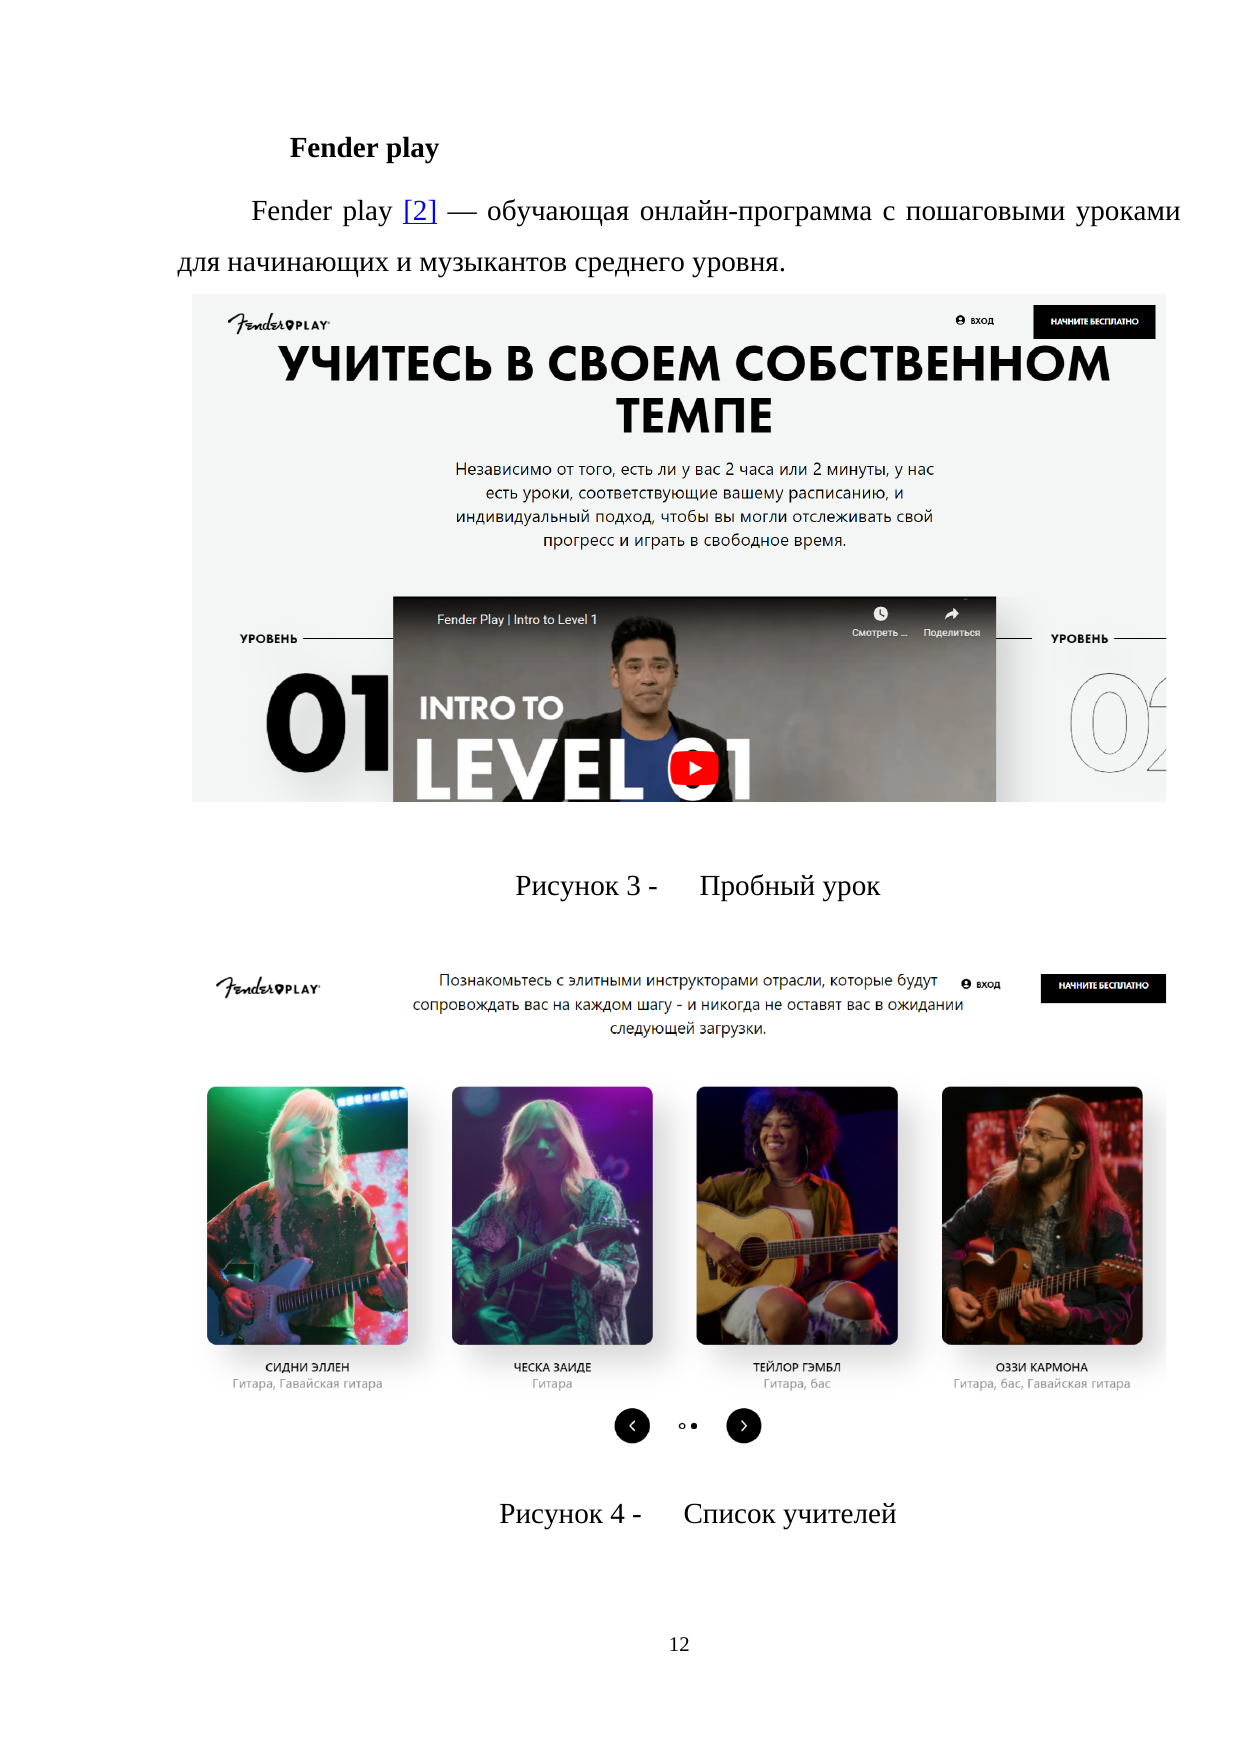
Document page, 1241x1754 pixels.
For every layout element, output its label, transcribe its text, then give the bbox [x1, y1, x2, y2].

text Fender play [289, 131, 1181, 164]
text Пробный урок [289, 868, 1181, 901]
picture [192, 974, 1167, 1448]
text Список учителей [289, 1497, 1181, 1530]
text Fender play [2] — обучающая онлайн-программа с пошаговыми уроками для начинающих и музыкантов среднего уровня. [177, 193, 1181, 277]
picture [192, 294, 1167, 802]
